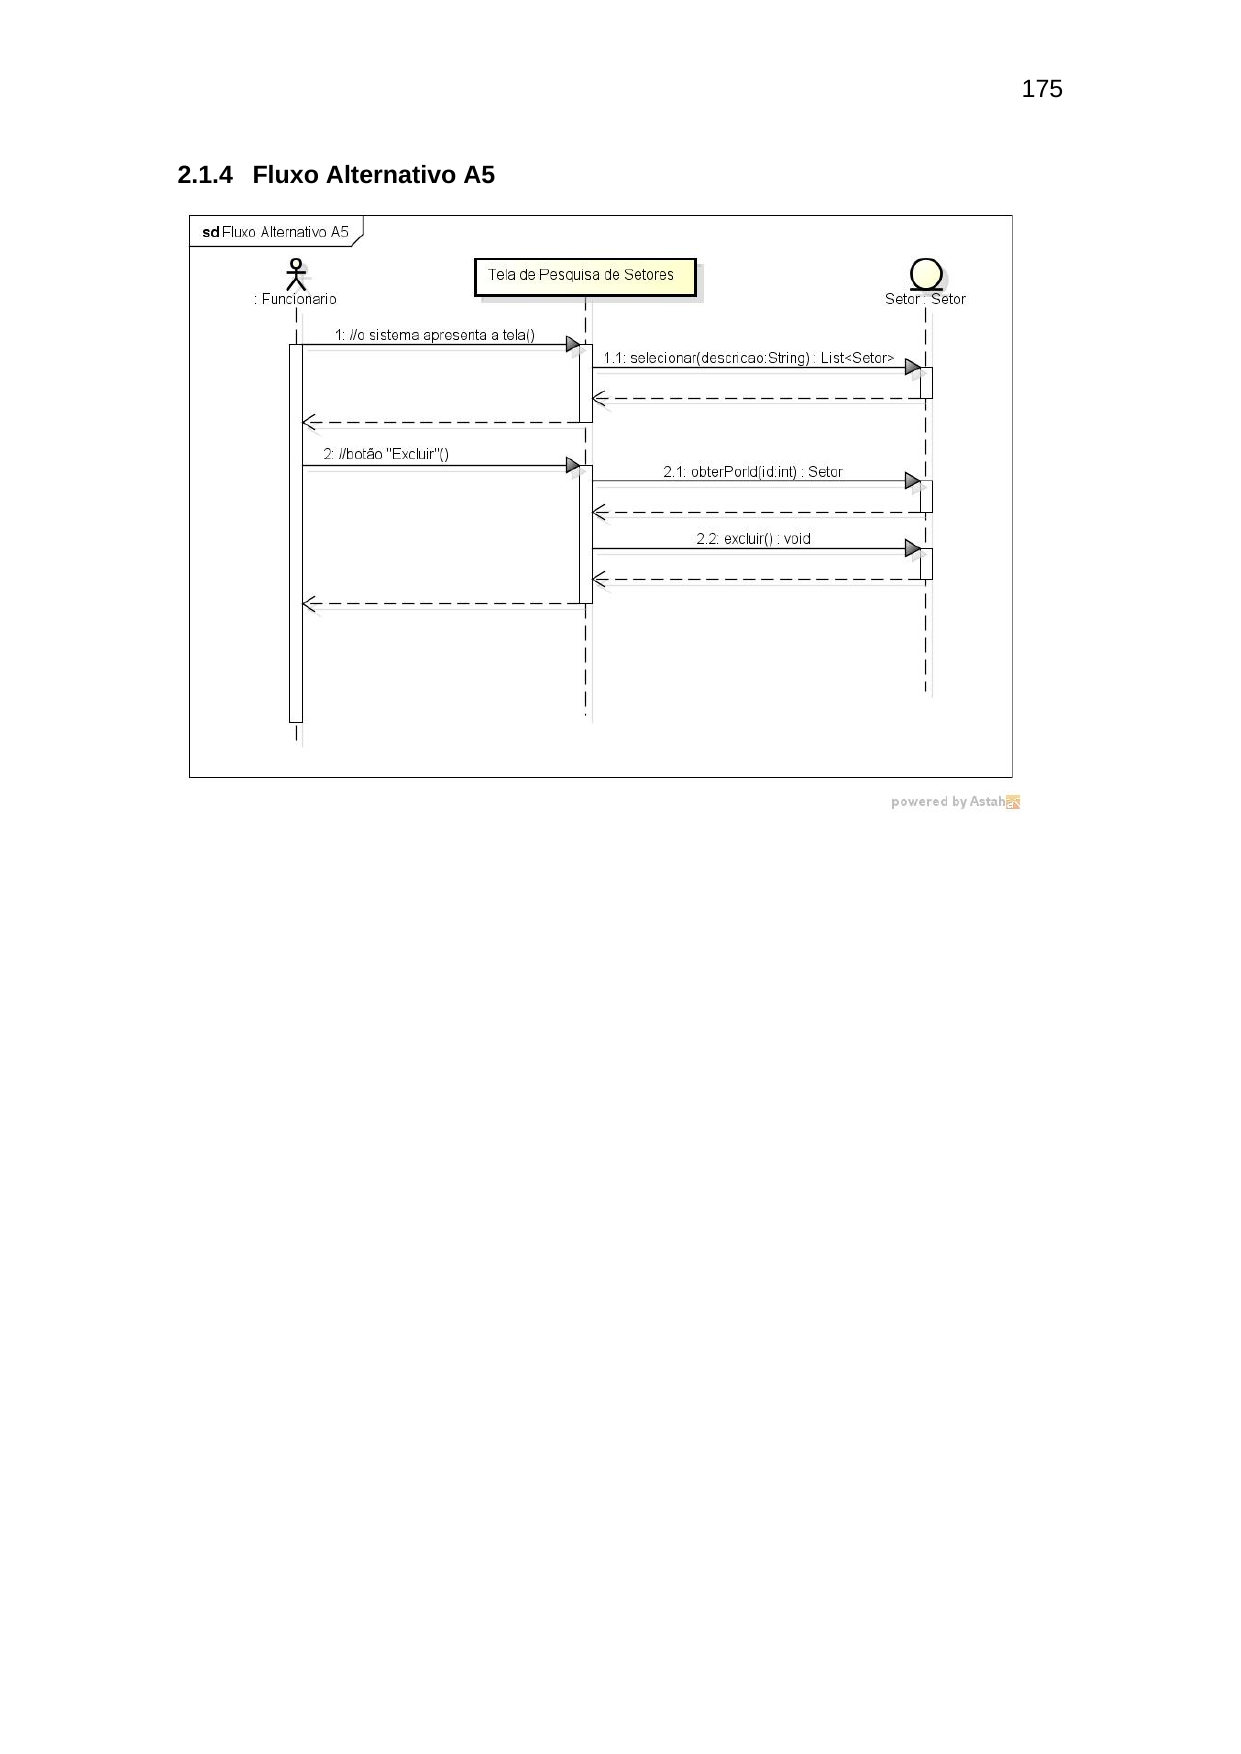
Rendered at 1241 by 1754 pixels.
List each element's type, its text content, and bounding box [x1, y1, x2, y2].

text Fluxo Alternativo A5 [177, 160, 1063, 189]
picture [177, 203, 1024, 813]
